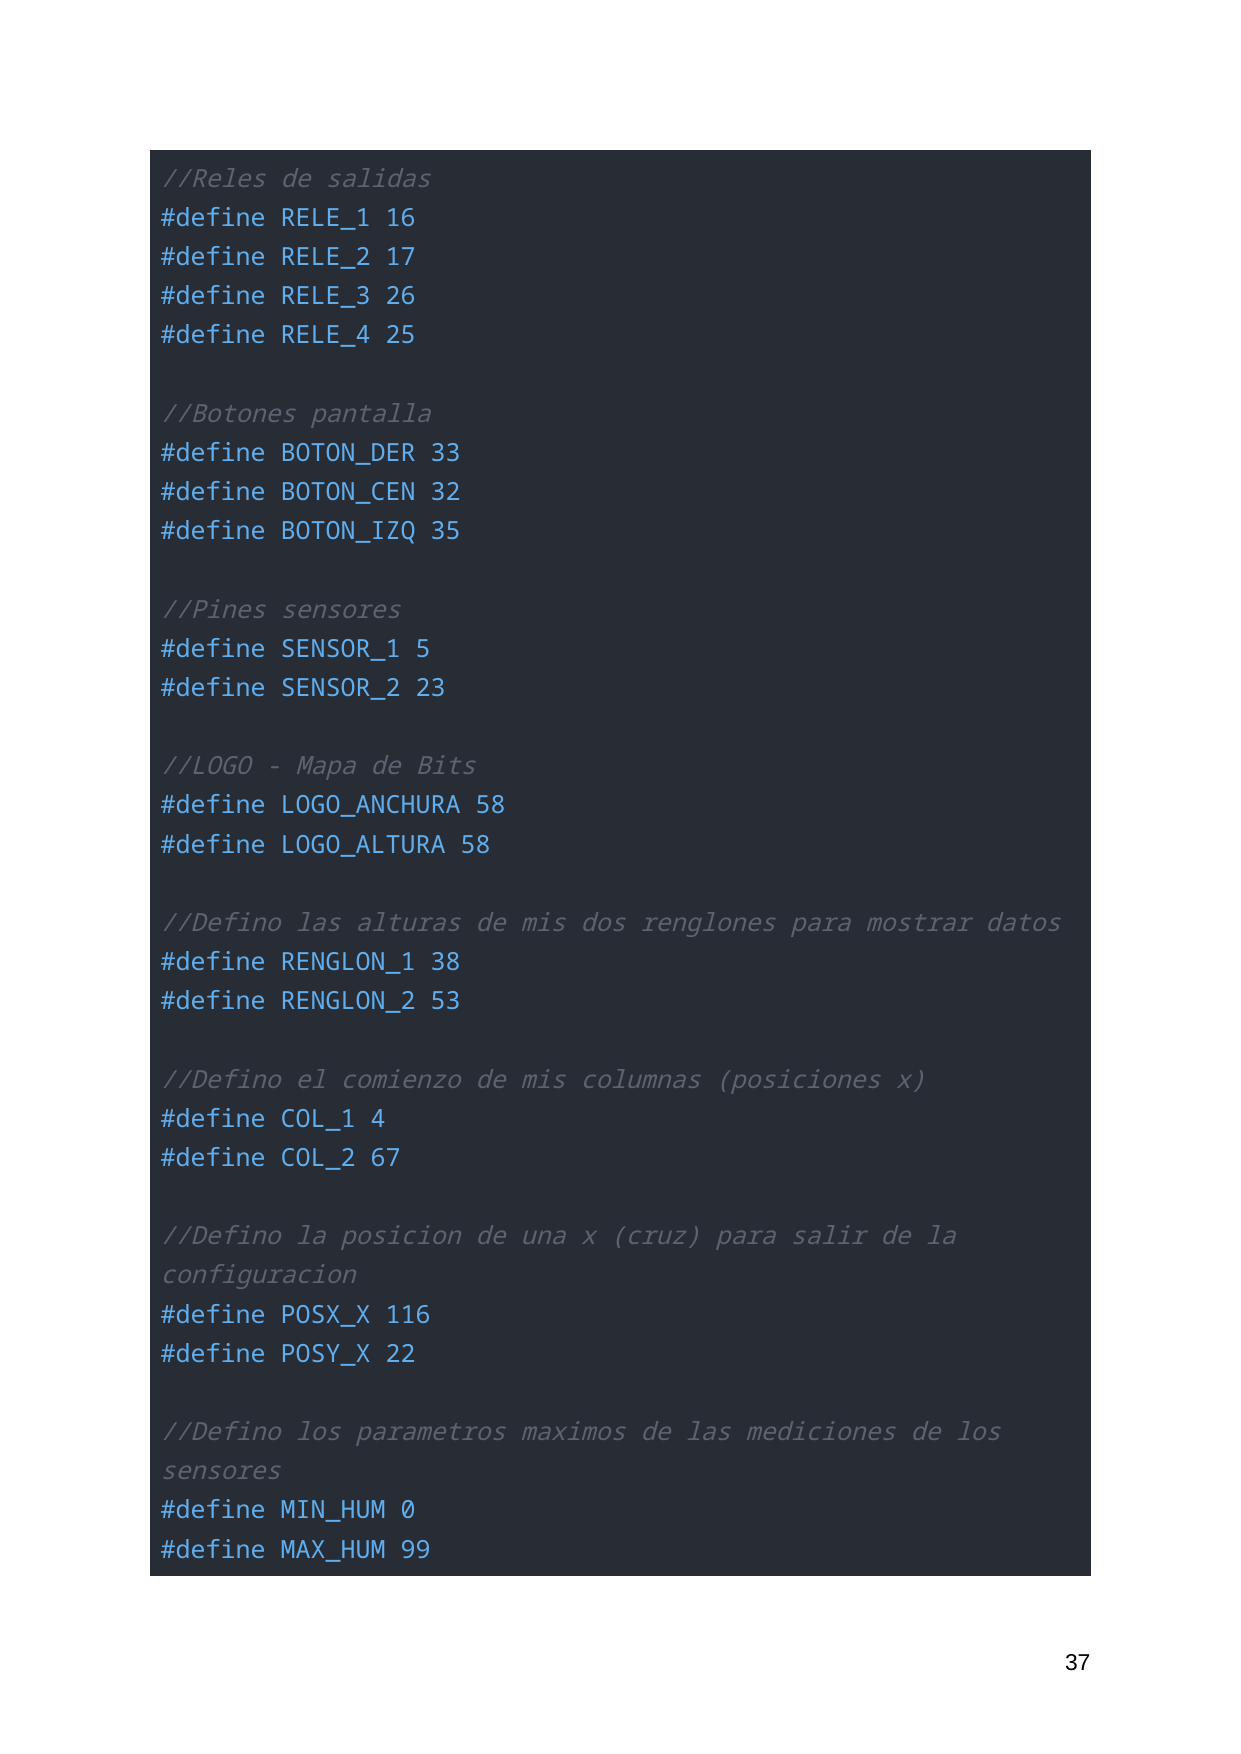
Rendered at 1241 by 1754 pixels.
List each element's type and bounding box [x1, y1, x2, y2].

table_header [150, 150, 1091, 1576]
